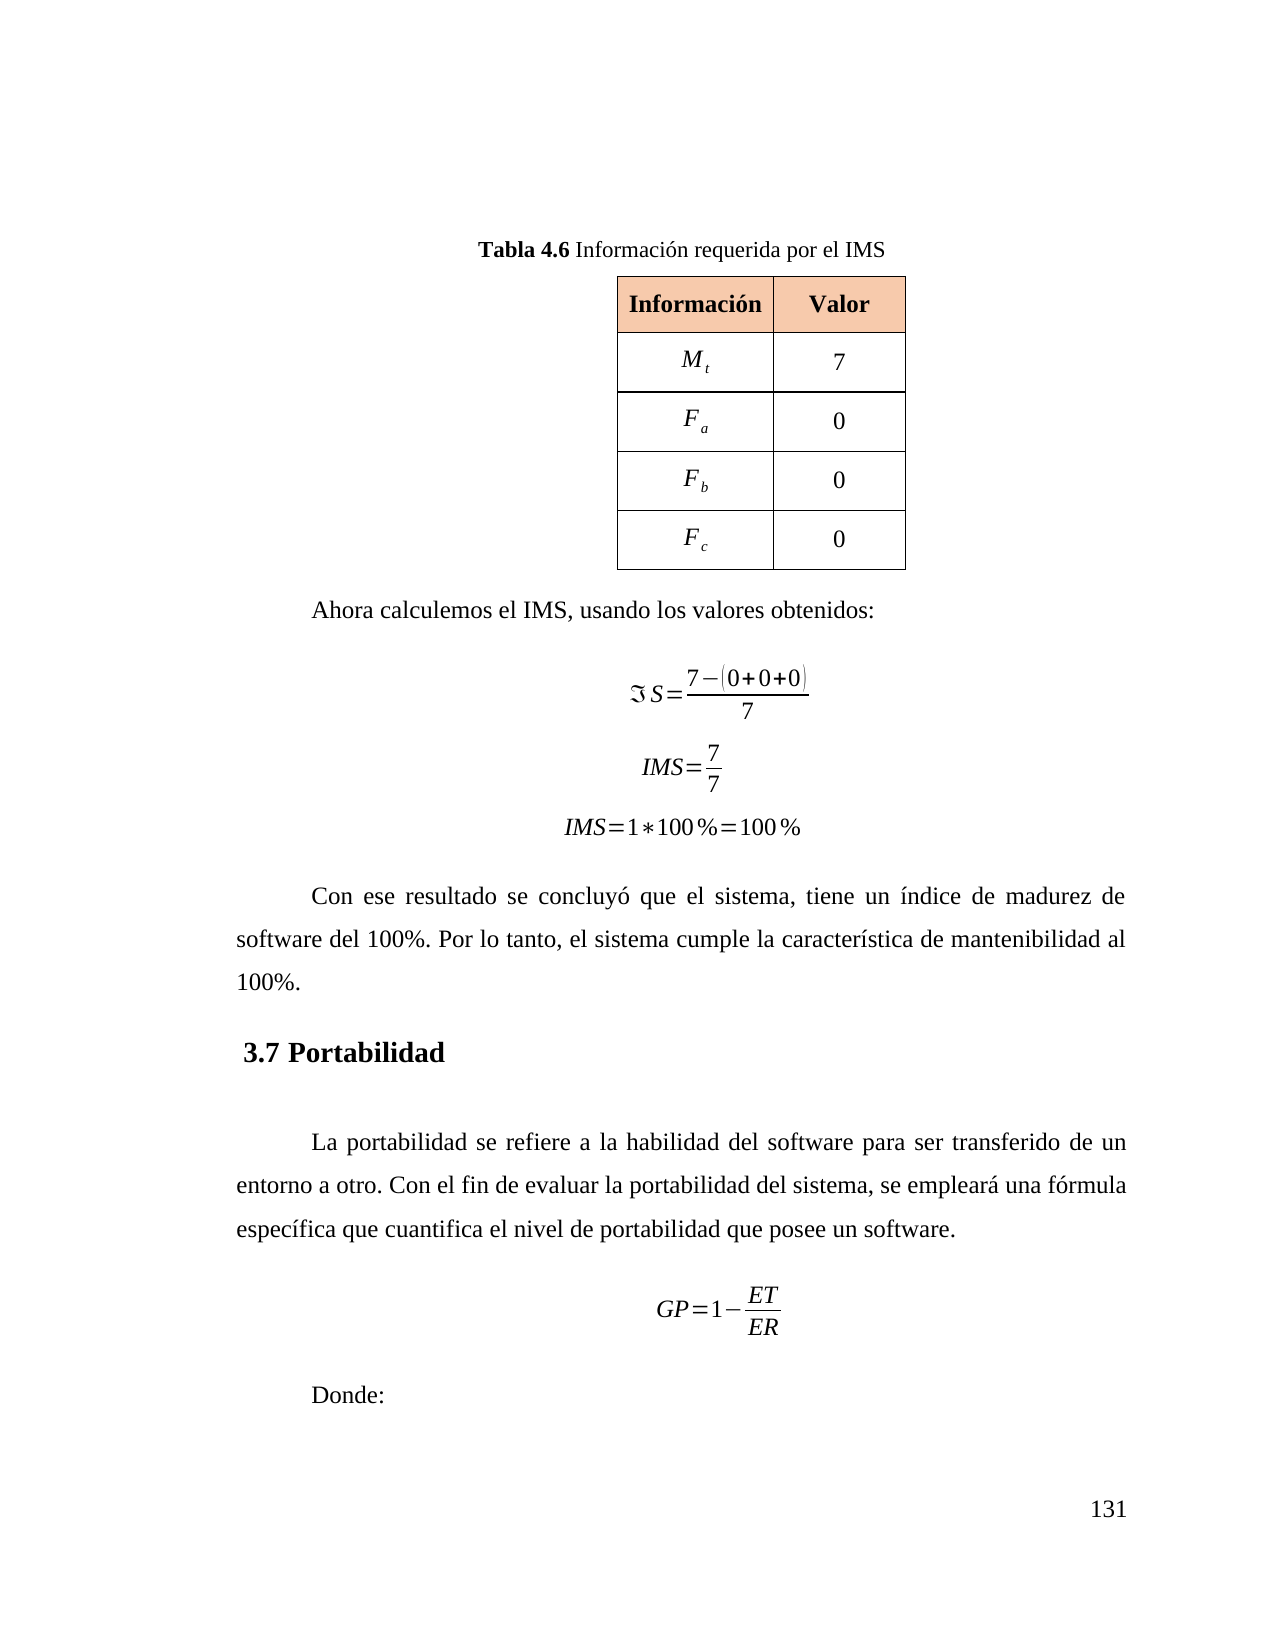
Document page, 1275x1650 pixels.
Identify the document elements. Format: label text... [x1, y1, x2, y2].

table_cell 0 [774, 511, 905, 569]
subtitle Portabilidad [243, 1035, 1127, 1069]
table_cell 0 [774, 452, 905, 510]
table_cell 0 [774, 393, 905, 451]
text Donde: [236, 1380, 1127, 1409]
table_cell 7 [774, 333, 905, 391]
text La portabilidad se refiere a la habilidad del software para ser transferido de un entorno a otro. Con el fin de evaluar la portabilidad del sistema, se empleará una fórmula específica que cuantifica el nivel de portabilidad que posee un software. [236, 1127, 1127, 1242]
table_cell [618, 393, 773, 451]
text Tabla 4.6 Información requerida por el IMS [236, 236, 1127, 263]
text Con ese resultado se concluyó que el sistema, tiene un índice de madurez de software del 100%. Por lo tanto, el sistema cumple la característica de mantenibilidad al 100%. [236, 881, 1127, 996]
table_header Valor [774, 277, 905, 332]
table_cell [618, 511, 773, 569]
table_cell [618, 333, 773, 391]
table_cell [618, 452, 773, 510]
text Ahora calculemos el IMS, usando los valores obtenidos: [236, 595, 1127, 624]
table_header Información [618, 277, 773, 332]
